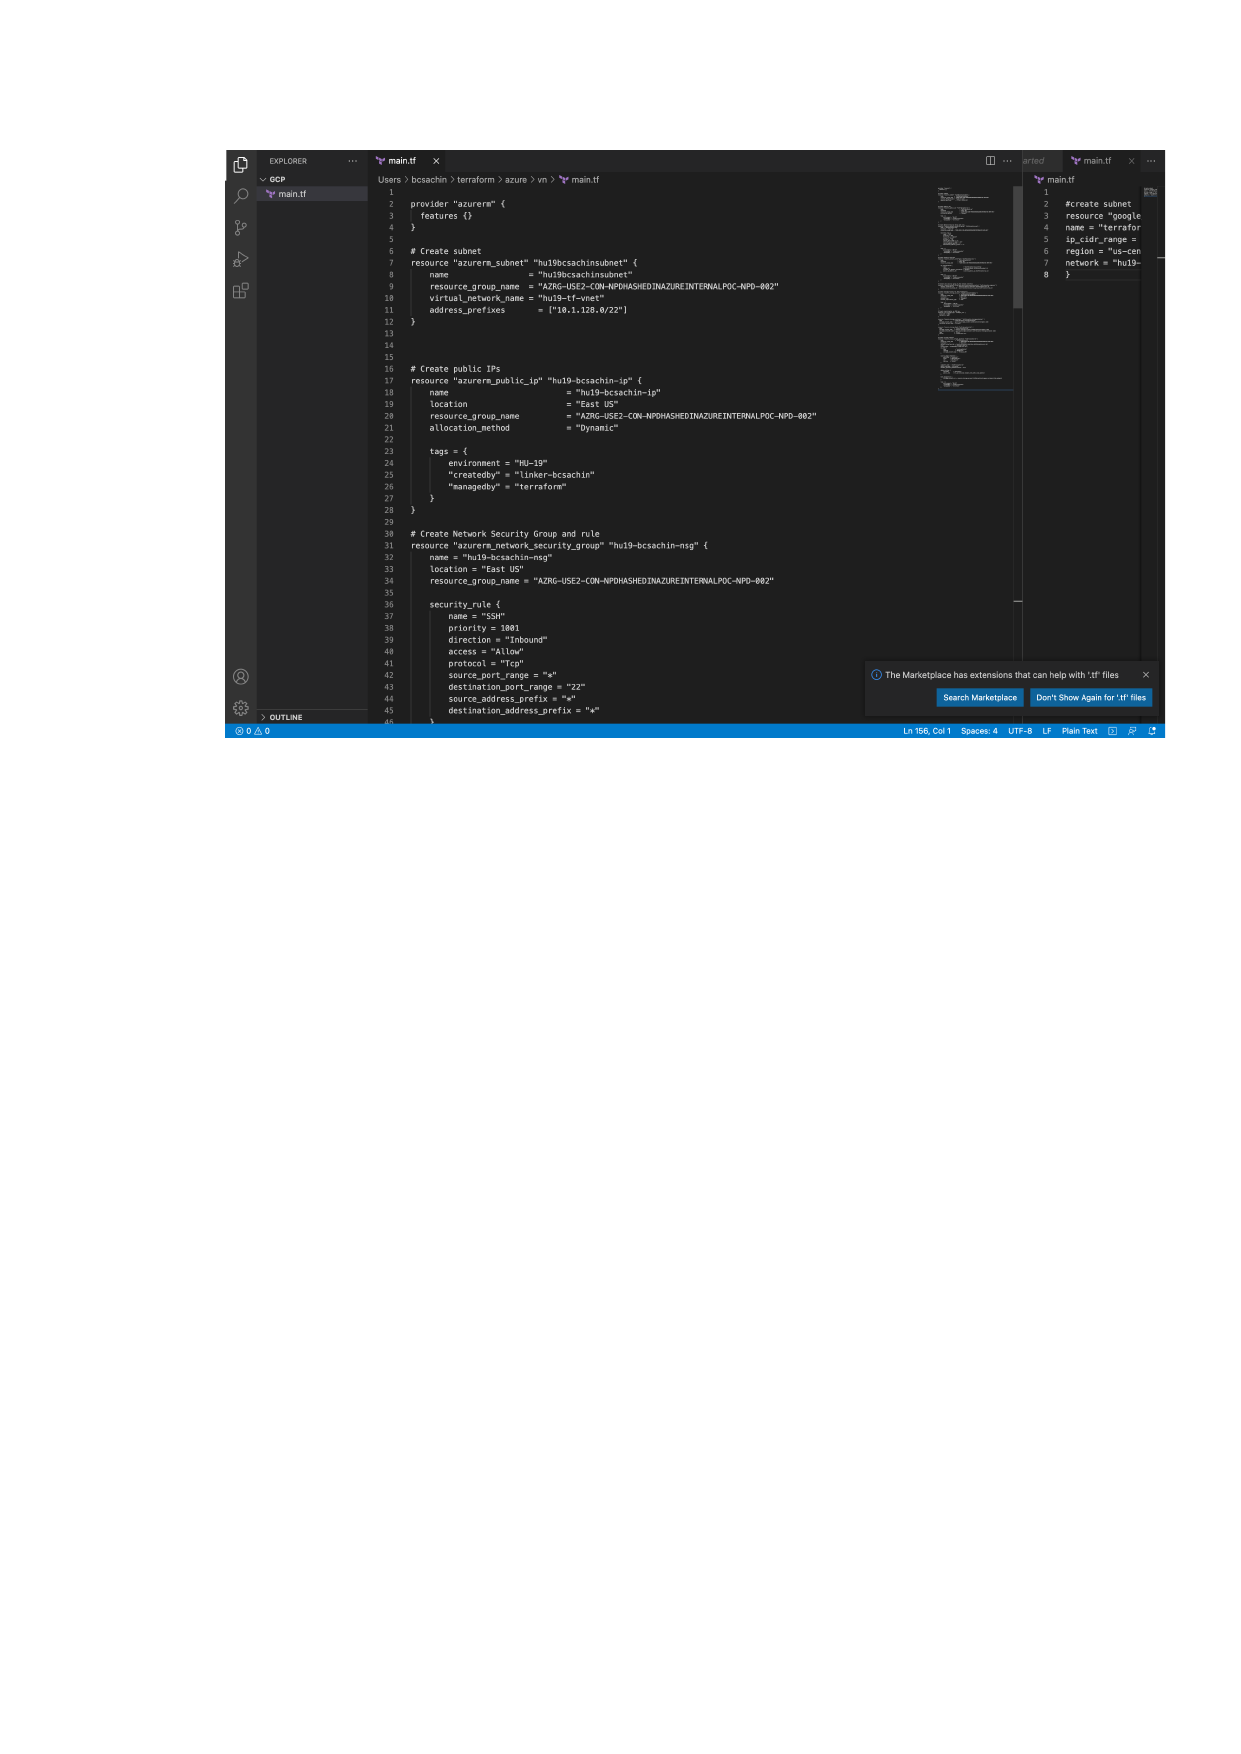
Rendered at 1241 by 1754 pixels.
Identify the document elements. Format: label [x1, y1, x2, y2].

picture [225, 150, 1166, 738]
